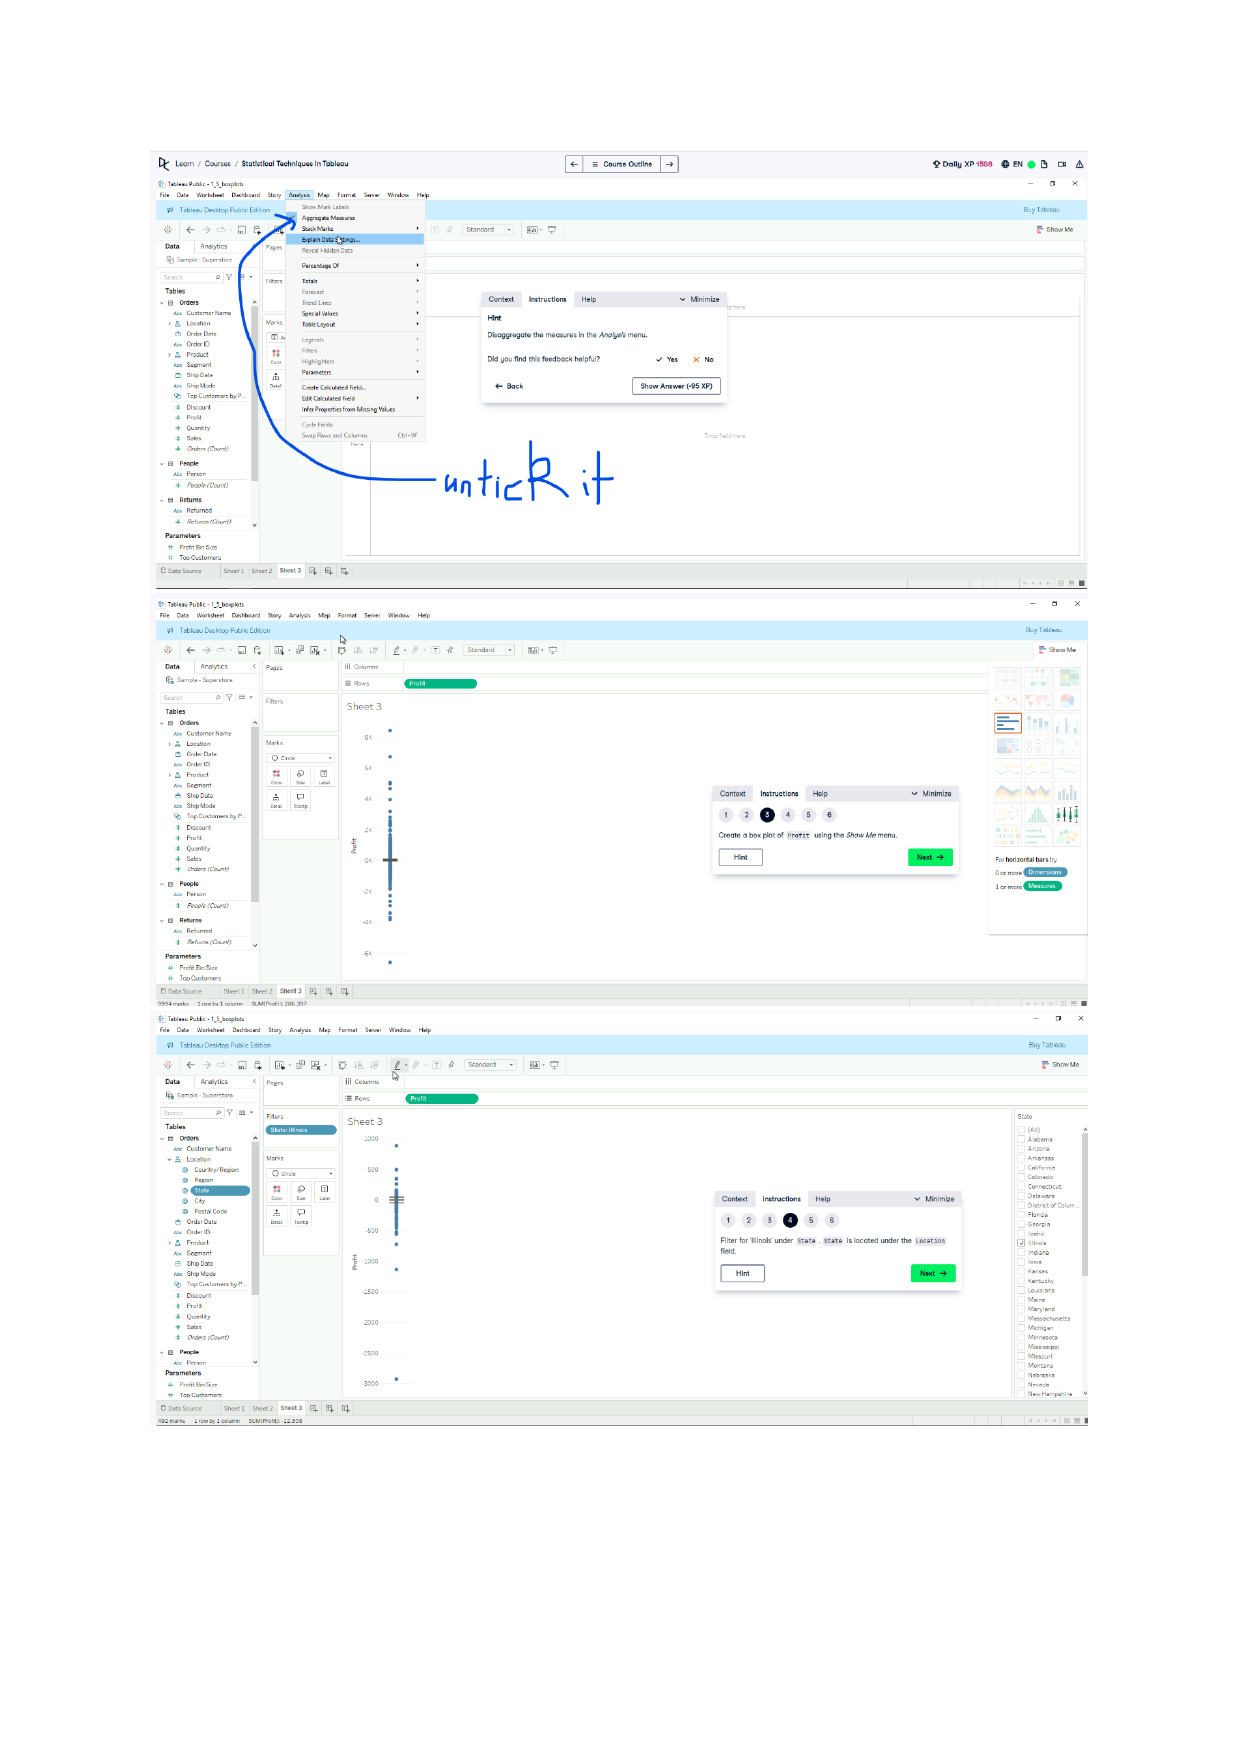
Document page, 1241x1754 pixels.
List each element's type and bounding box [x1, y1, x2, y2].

picture [150, 1011, 1088, 1426]
picture [150, 150, 1088, 589]
picture [150, 593, 1088, 1006]
